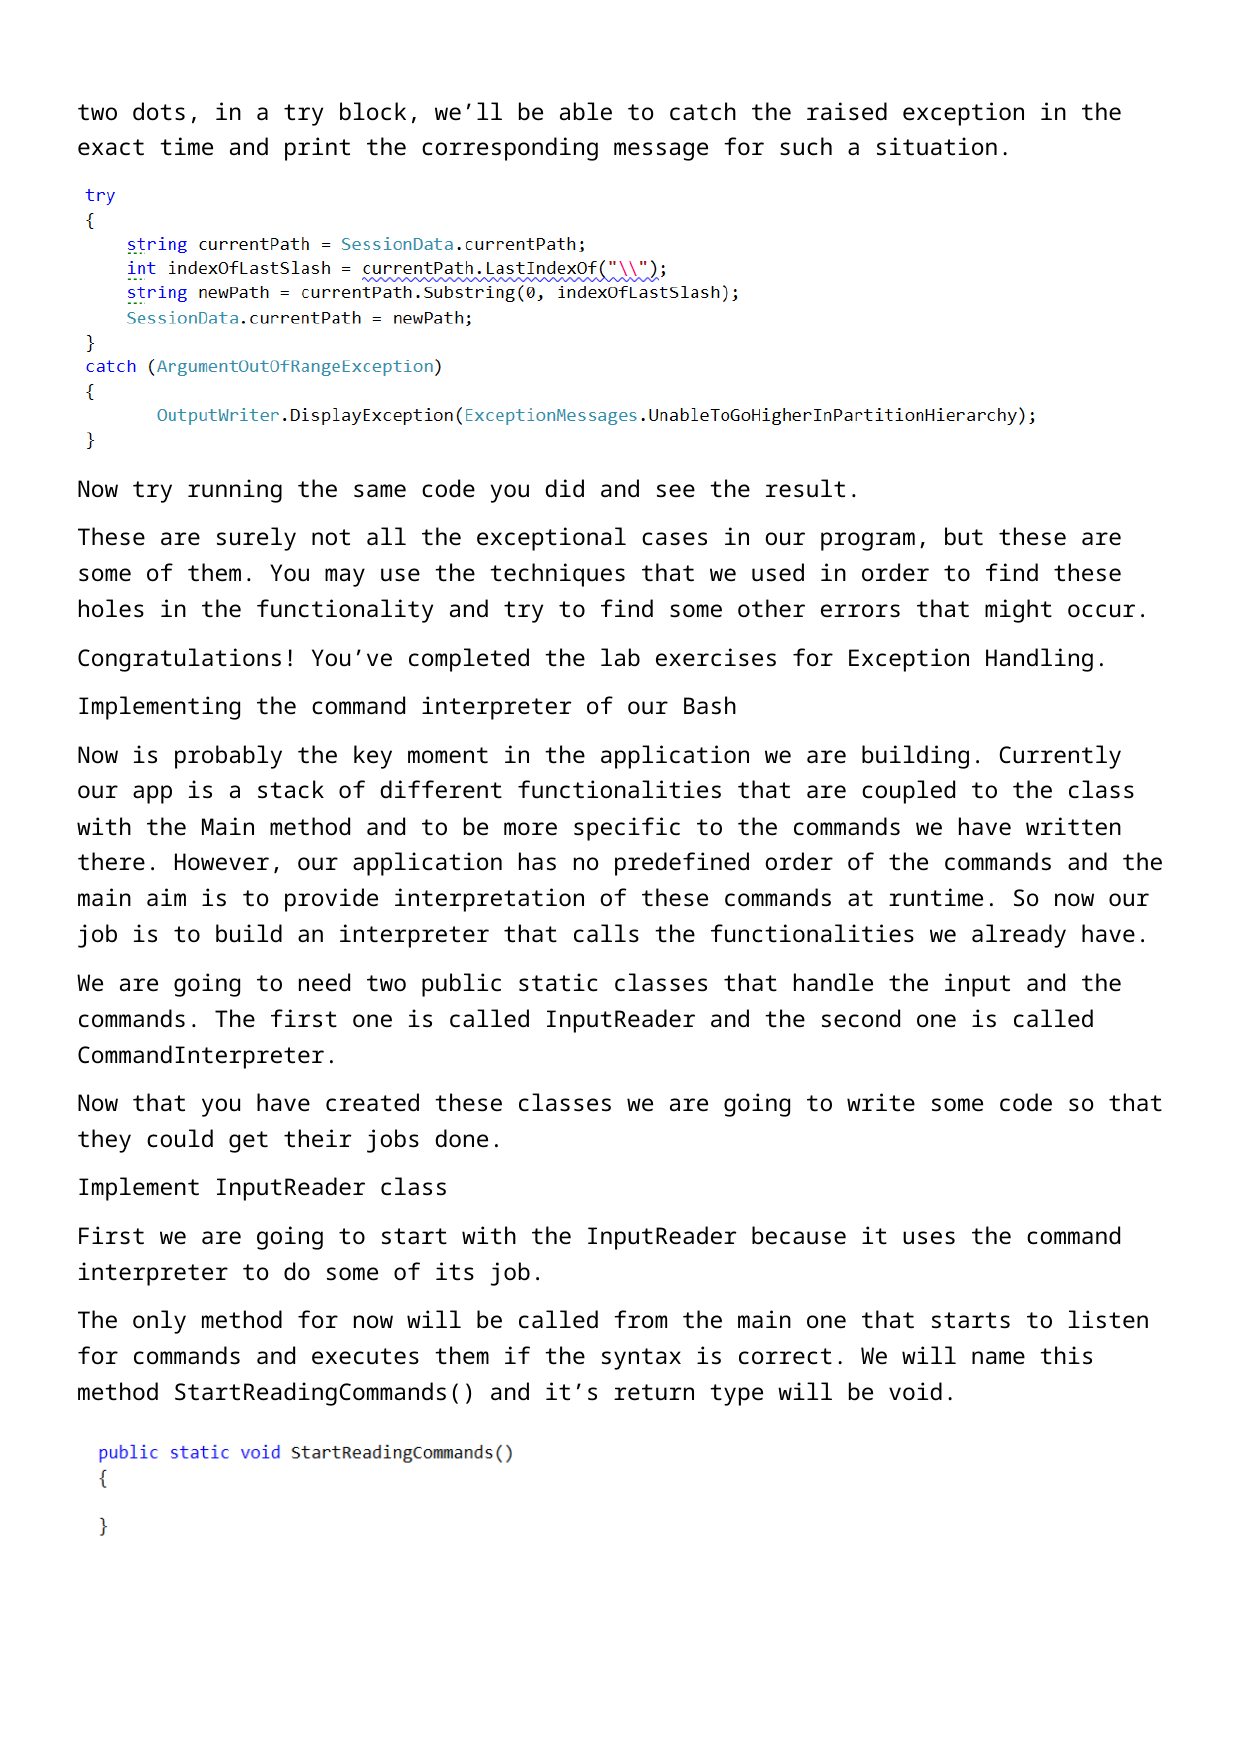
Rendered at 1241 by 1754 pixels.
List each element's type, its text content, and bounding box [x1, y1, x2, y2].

text Implementing the command interpreter of our Bash [77, 690, 1163, 721]
text Congratulations! You’ve completed the lab exercises for Exception Handling. [77, 642, 1163, 673]
picture [76, 1424, 615, 1546]
text We are going to need two public static classes that handle the input and the commands. The first one is called InputReader and the second one is called CommandInterpreter. [77, 967, 1163, 1070]
text Implement InputReader class [77, 1171, 1163, 1203]
text These are surely not all the exceptional cases in our program, but these are some of them. You may use the techniques that we used in order to find these holes in the functionality and try to find some other errors that might occur. [77, 521, 1163, 624]
picture [76, 179, 1052, 469]
text The only method for now will be called from the main one that starts to listen for commands and executes them if the syntax is correct. We will name this method StartReadingCommands() and it’s return type will be void. [77, 1304, 1163, 1407]
text Now is probably the key moment in the application we are building. Currently our app is a stack of different functionalities that are coupled to the class with the Main method and to be more specific to the commands we have written there. However, our application has no predefined order of the commands and the main aim is to provide interpretation of these commands at runtime. So now our job is to build an interpreter that calls the functionalities we already have. [77, 738, 1163, 949]
text Now that you have created these classes we are going to write some code so that they could get their jobs done. [77, 1087, 1163, 1154]
text First we are going to start with the InputReader because it uses the command interpreter to do some of its job. [77, 1220, 1163, 1287]
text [77, 95, 1163, 163]
